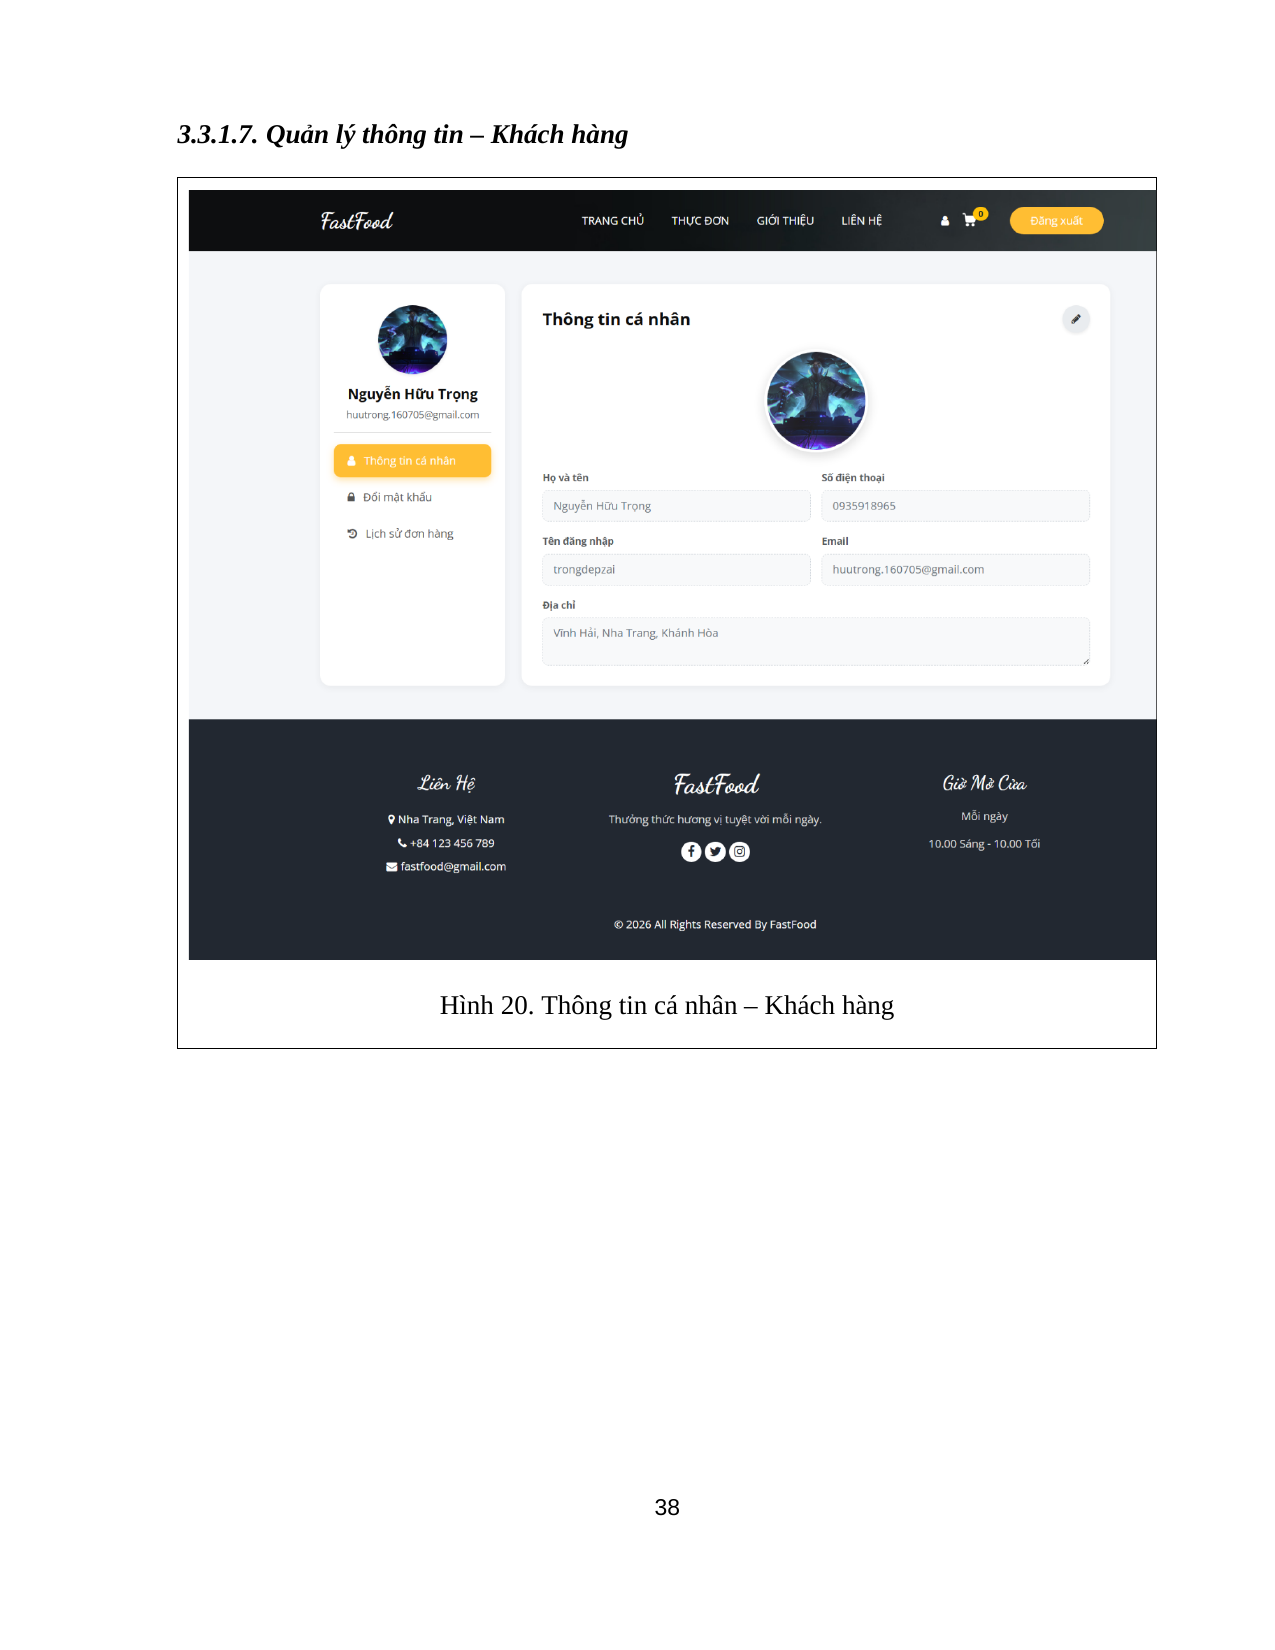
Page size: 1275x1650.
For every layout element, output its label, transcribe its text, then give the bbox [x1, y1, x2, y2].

table_header Hình 20. Thông tin cá nhân – Khách hàng [178, 178, 1156, 1048]
subtitle Quản lý thông tin – Khách hàng [177, 118, 1157, 149]
picture [188, 190, 1157, 960]
